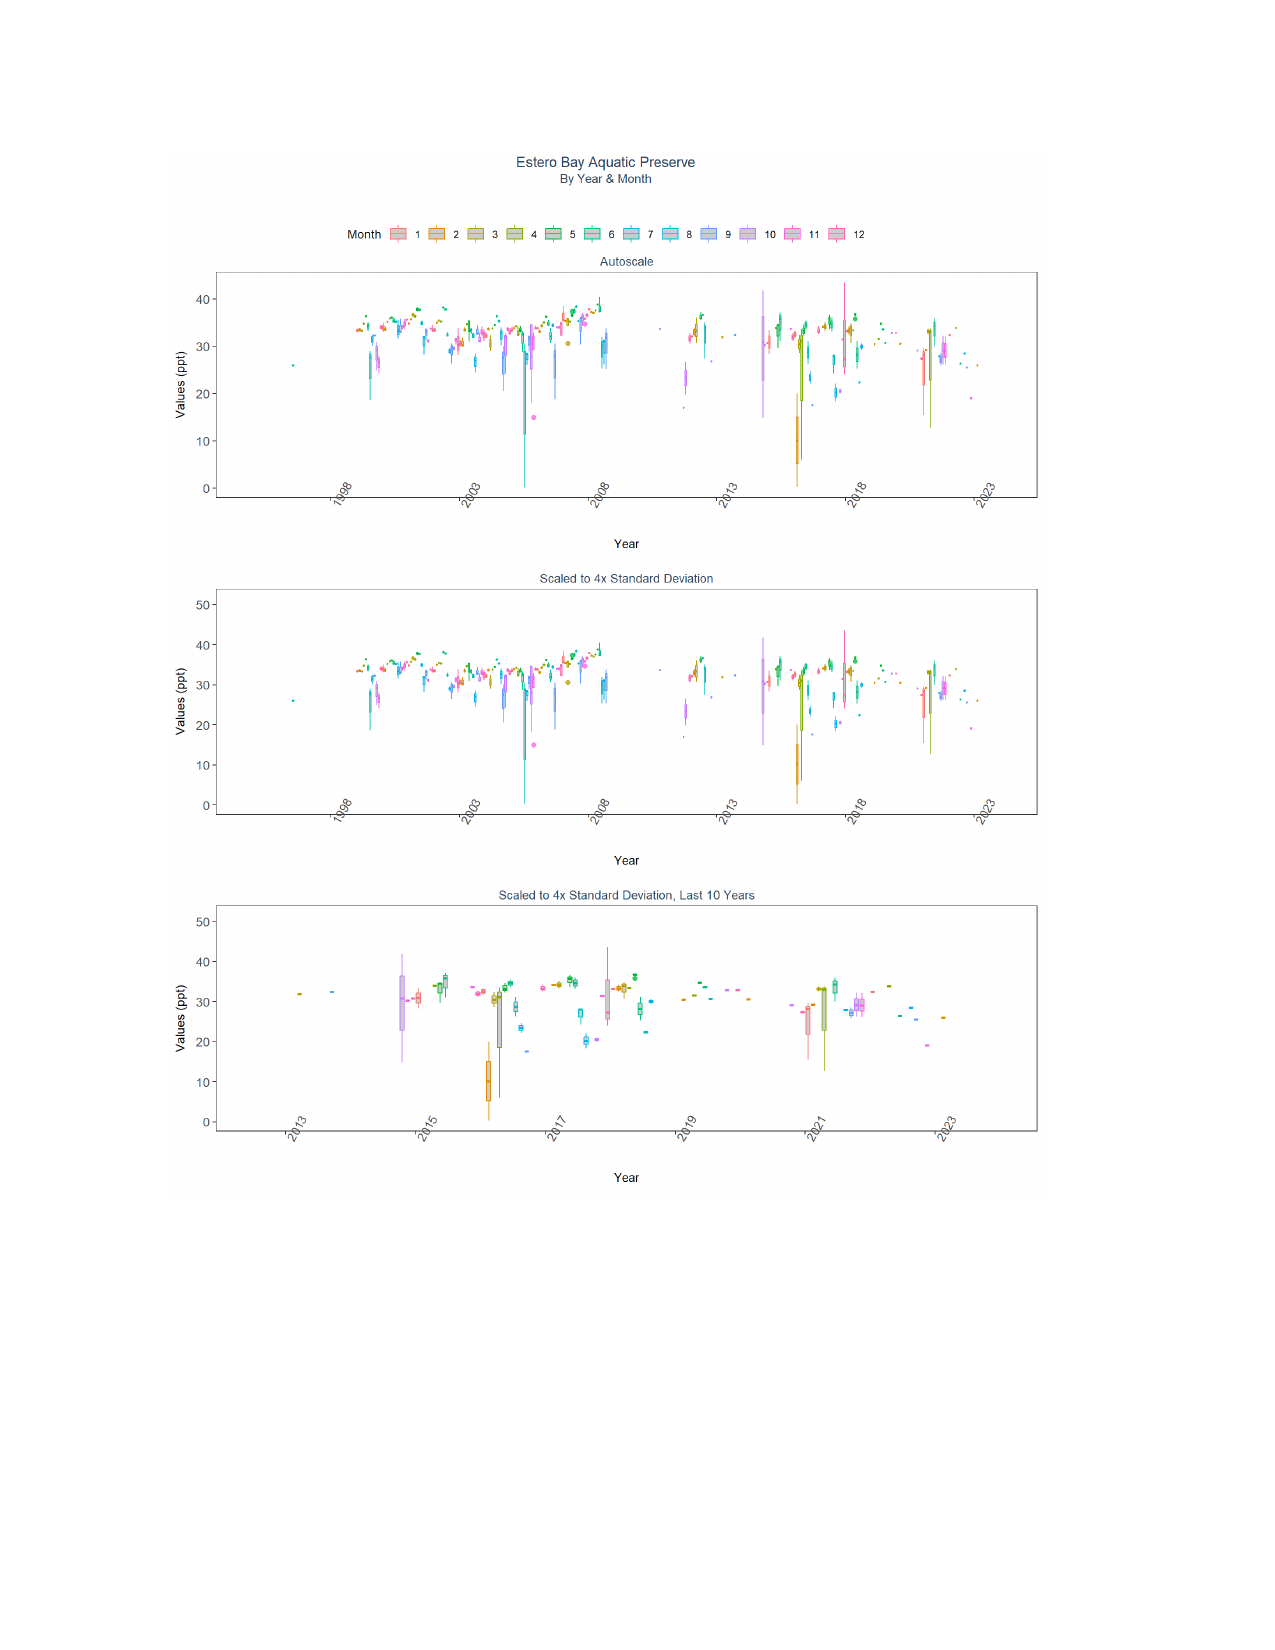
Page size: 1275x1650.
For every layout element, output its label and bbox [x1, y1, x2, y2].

picture [168, 150, 1044, 1200]
